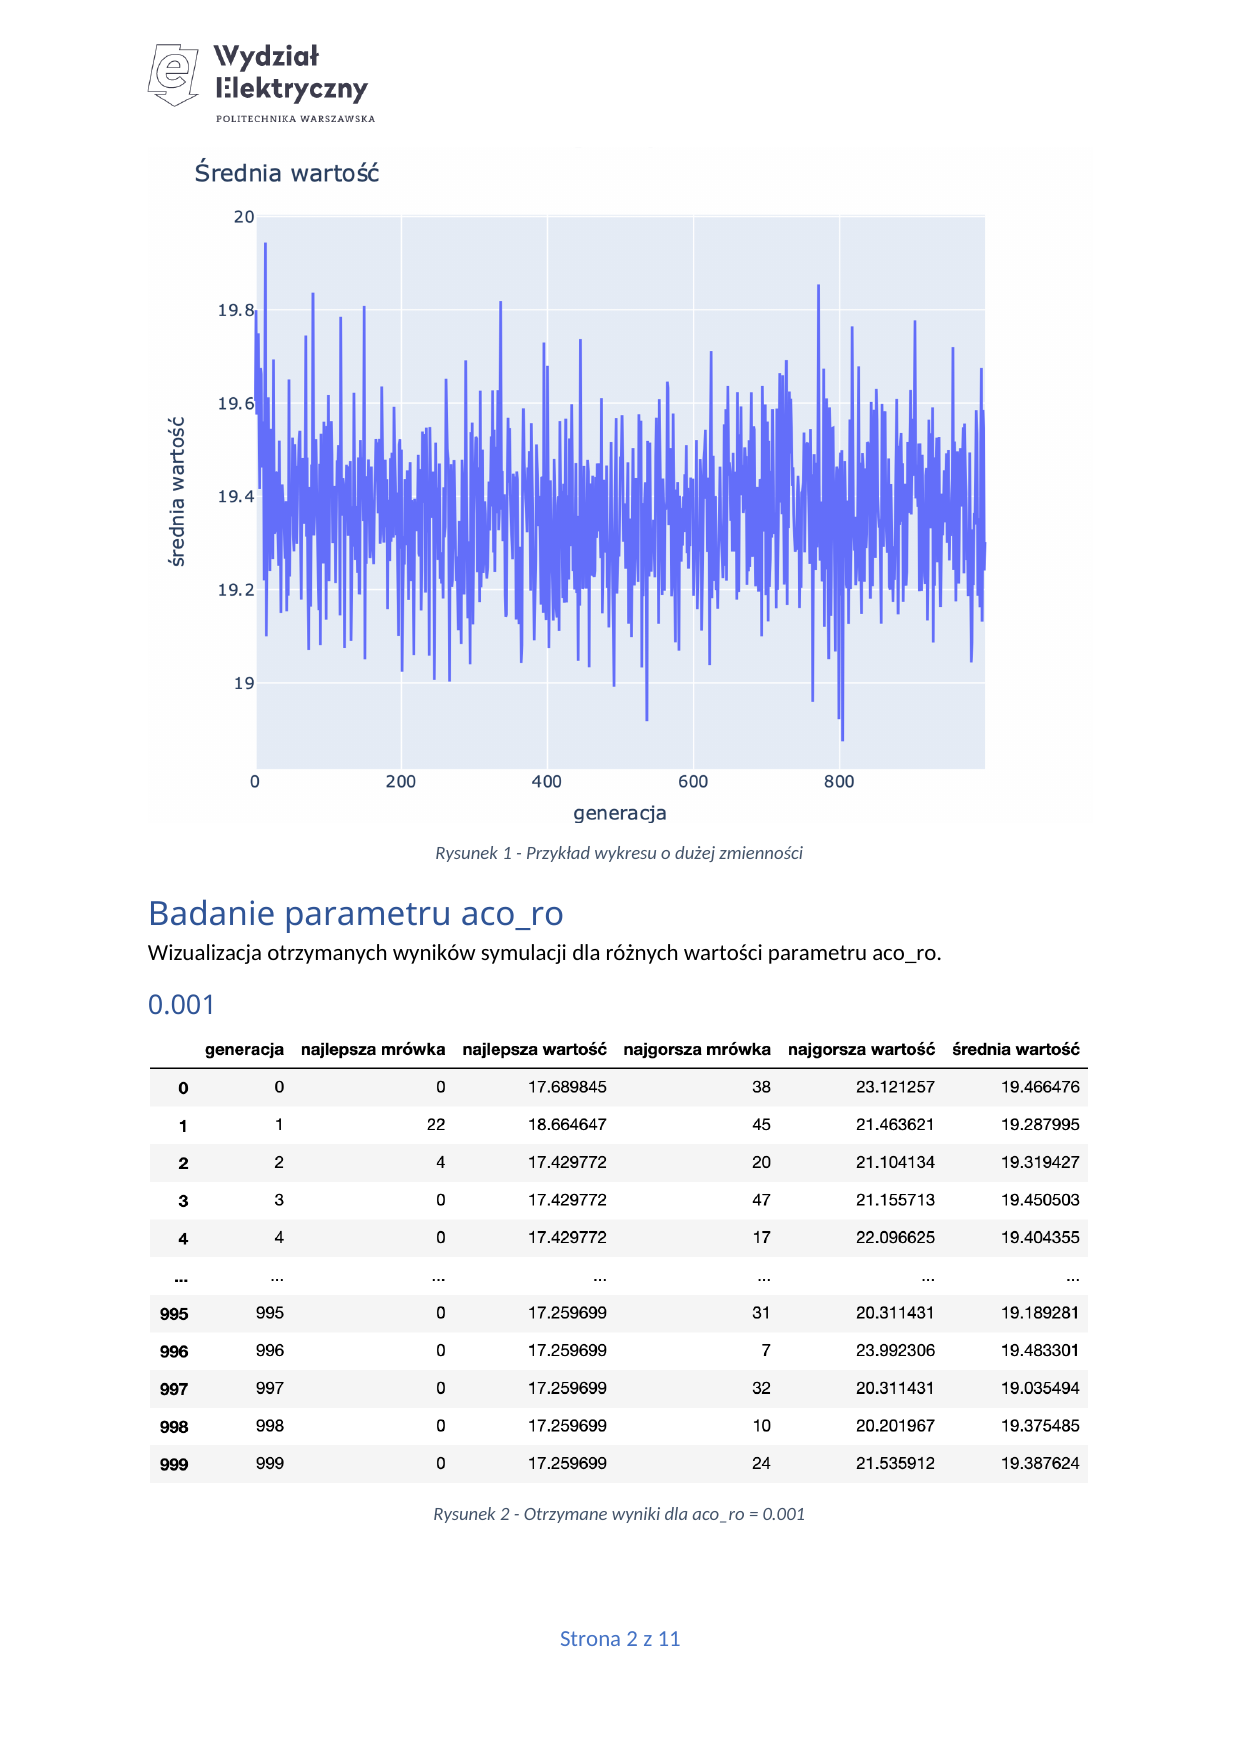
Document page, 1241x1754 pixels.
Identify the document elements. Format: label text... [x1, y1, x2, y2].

text Rysunek 1 - Przykład wykresu o dużej zmienności [148, 841, 1093, 864]
picture [147, 44, 375, 122]
text Wizualizacja otrzymanych wyników symulacji dla różnych wartości parametru aco_ro. [148, 938, 1093, 966]
text Rysunek 2 - Otrzymane wyniki dla aco_ro = 0.001 [148, 1502, 1093, 1525]
picture [147, 147, 1093, 823]
subtitle 0.001 [148, 985, 1093, 1022]
picture [147, 1025, 1093, 1484]
subtitle Badanie parametru aco_ro [148, 889, 1093, 935]
